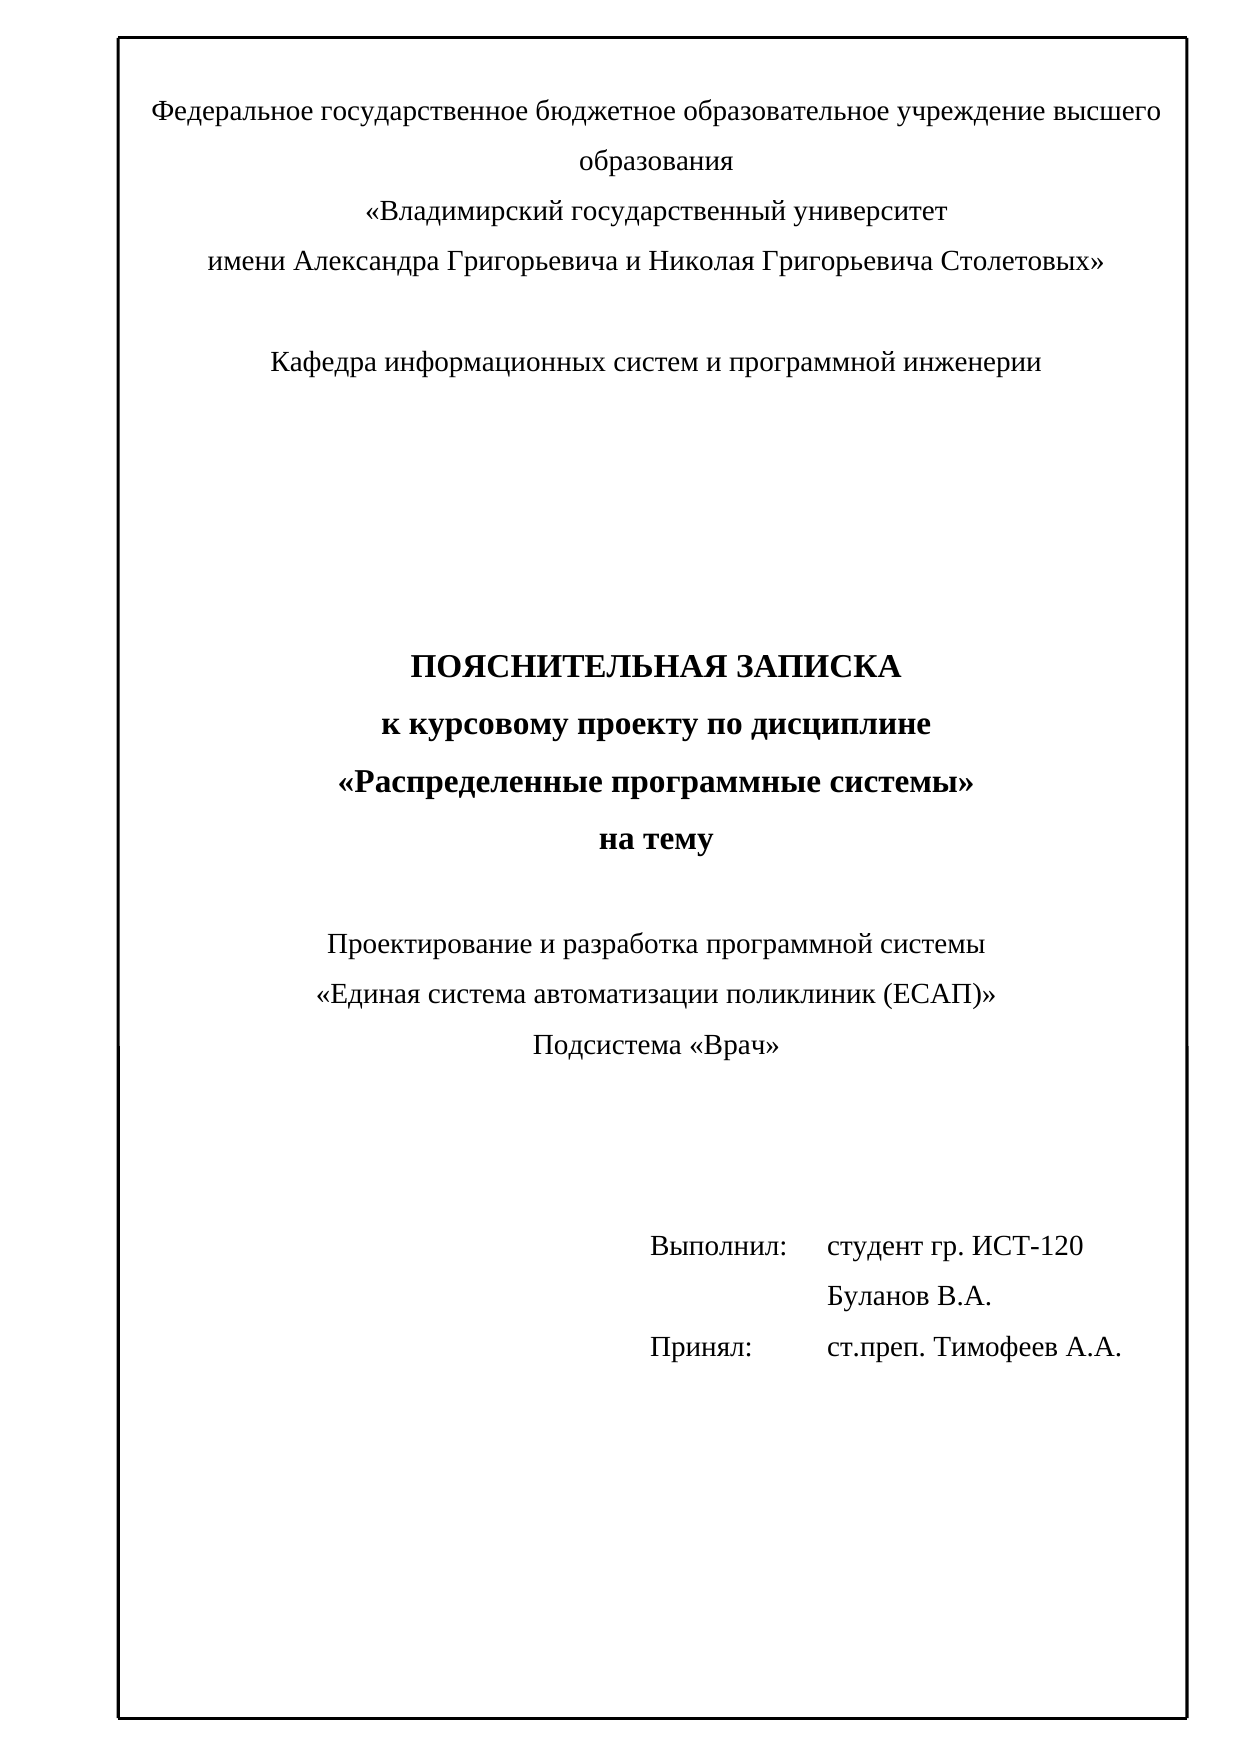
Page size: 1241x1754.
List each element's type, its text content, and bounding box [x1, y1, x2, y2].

text Подсистема «Врач» [148, 1027, 1164, 1061]
text ПОЯСНИТЕЛЬНАЯ ЗАПИСКА [148, 646, 1164, 684]
text «Распределенные программные системы» [148, 761, 1164, 799]
text «Единая система автоматизации поликлиник (ЕСАП)» [148, 977, 1164, 1010]
text «Владимирский государственный университет [148, 193, 1164, 227]
text к курсовому проекту по дисциплине [148, 703, 1164, 742]
text Буланов В.А. [148, 1278, 1164, 1312]
text Выполнил: студент гр. ИСТ-120 [148, 1228, 1164, 1262]
text Кафедра информационных систем и программной инженерии [148, 344, 1164, 378]
text Федеральное государственное бюджетное образовательное учреждение высшего образования [148, 93, 1164, 176]
text на тему [148, 818, 1164, 857]
text Проектирование и разработка программной системы [148, 926, 1164, 960]
text Принял: ст.преп. Тимофеев А.А. [148, 1329, 1164, 1362]
text имени Александра Григорьевича и Николая Григорьевича Столетовых» [148, 243, 1164, 277]
